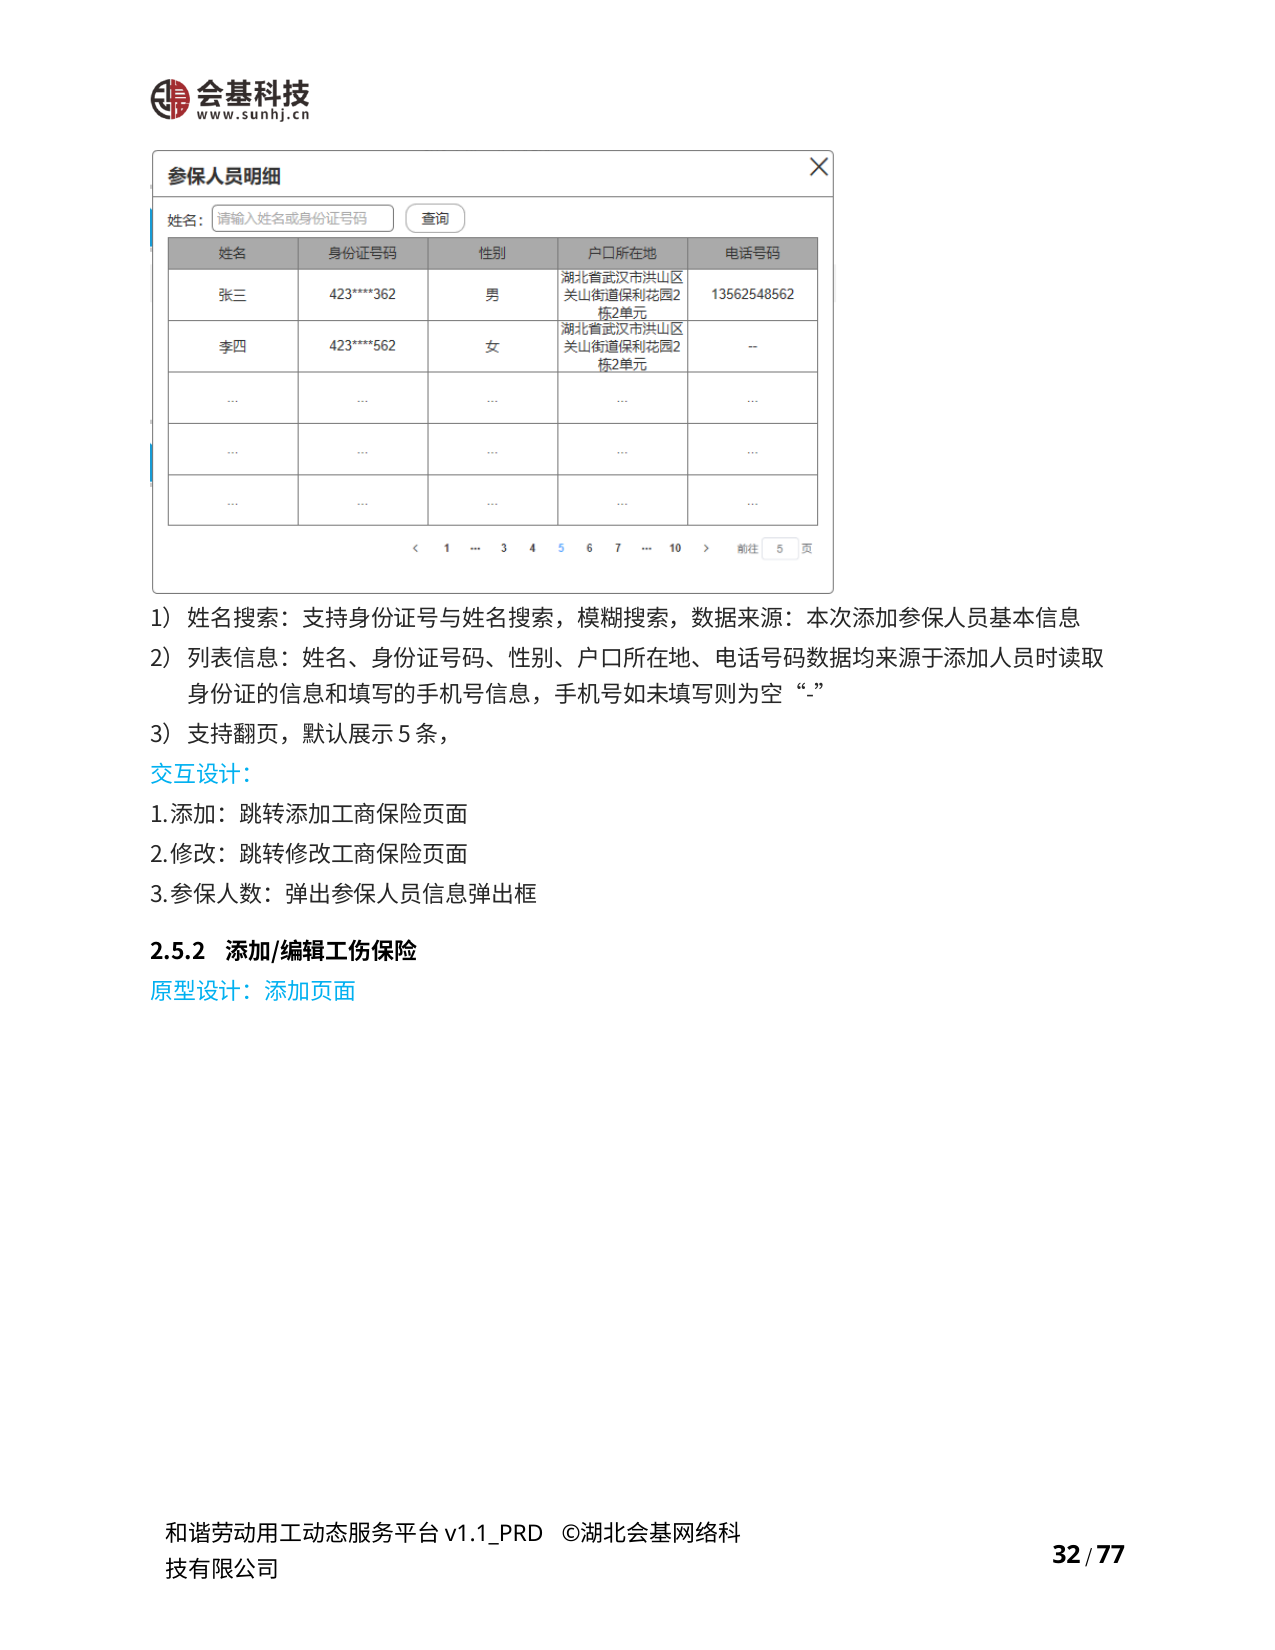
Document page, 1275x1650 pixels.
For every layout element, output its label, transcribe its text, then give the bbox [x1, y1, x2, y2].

list 列表信息：姓名、身份证号码、性别、户口所在地、电话号码数据均来源于添加人员时读取身份证的信息和填写的手机号信息，手机号如未填写则为空“-” [150, 640, 1125, 709]
list 姓名搜索：支持身份证号与姓名搜索，模糊搜索，数据来源：本次添加参保人员基本信息 [150, 600, 1125, 633]
picture [150, 79, 309, 122]
list 修改：跳转修改工商保险页面 [150, 836, 1125, 869]
list 支持翻页，默认展示5条， [150, 716, 1125, 749]
subtitle 添加/编辑工伤保险 [150, 933, 1125, 966]
text 交互设计： [150, 756, 1125, 789]
text 原型设计：添加页面 [150, 973, 1125, 1006]
list 添加：跳转添加工商保险页面 [150, 796, 1125, 829]
list 参保人数：弹出参保人员信息弹出框 [150, 876, 1125, 909]
picture [150, 150, 837, 594]
